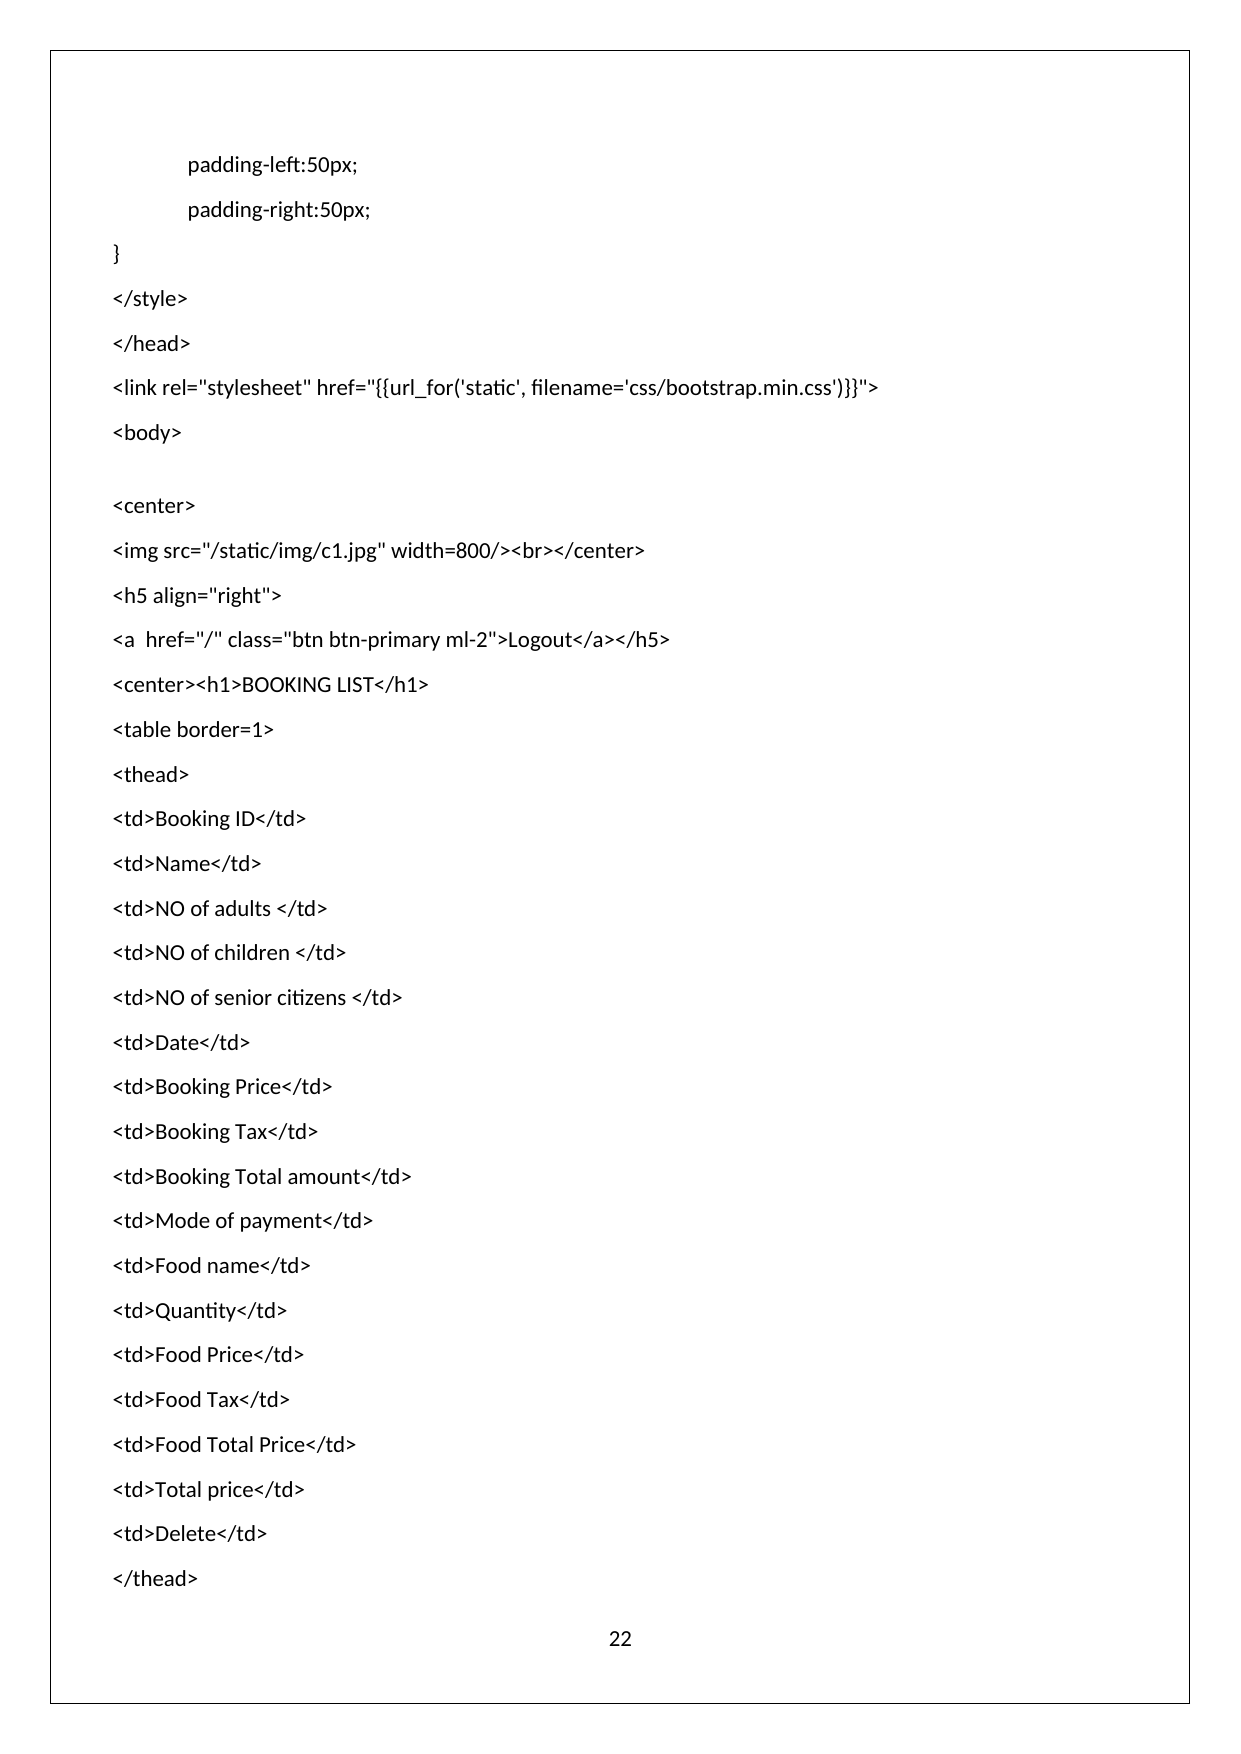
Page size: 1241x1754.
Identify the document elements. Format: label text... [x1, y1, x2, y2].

text <td>NO of senior citizens </td> [112, 983, 1128, 1011]
text <center> [112, 492, 1128, 519]
text <td>Food Tax</td> [112, 1385, 1128, 1413]
text <td>Food Total Price</td> [112, 1430, 1128, 1458]
text <td>NO of adults </td> [112, 894, 1128, 922]
text padding-right:50px; [112, 195, 1128, 223]
text <img src="/static/img/c1.jpg" width=800/><br></center> [112, 536, 1128, 564]
text <center><h1>BOOKING LIST</h1> [112, 670, 1128, 698]
text <td>Total price</td> [112, 1475, 1128, 1503]
text <body> [112, 418, 1128, 446]
text <td>Quantity</td> [112, 1296, 1128, 1324]
text <td>Booking Total amount</td> [112, 1162, 1128, 1190]
text <h5 align="right"> [112, 581, 1128, 609]
text <table border=1> [112, 715, 1128, 743]
text </thead> [112, 1564, 1128, 1592]
text <td>Mode of payment</td> [112, 1207, 1128, 1234]
text <td>Date</td> [112, 1028, 1128, 1056]
text <td>Booking Tax</td> [112, 1117, 1128, 1145]
text <td>Food Price</td> [112, 1341, 1128, 1369]
text <link rel="stylesheet" href="{{url_for('static', filename='css/bootstrap.min.css')}}"> [112, 373, 1128, 401]
text </head> [112, 329, 1128, 357]
text <td>NO of children </td> [112, 938, 1128, 966]
text <thead> [112, 760, 1128, 788]
text <td>Name</td> [112, 849, 1128, 877]
text padding-left:50px; [112, 150, 1128, 178]
text <td>Food name</td> [112, 1251, 1128, 1279]
text </style> [112, 284, 1128, 312]
text <td>Booking Price</td> [112, 1072, 1128, 1101]
text <a href="/" class="btn btn-primary ml-2">Logout</a></h5> [112, 626, 1128, 654]
text <td>Delete</td> [112, 1519, 1128, 1547]
text } [112, 239, 1128, 267]
text <td>Booking ID</td> [112, 804, 1128, 832]
